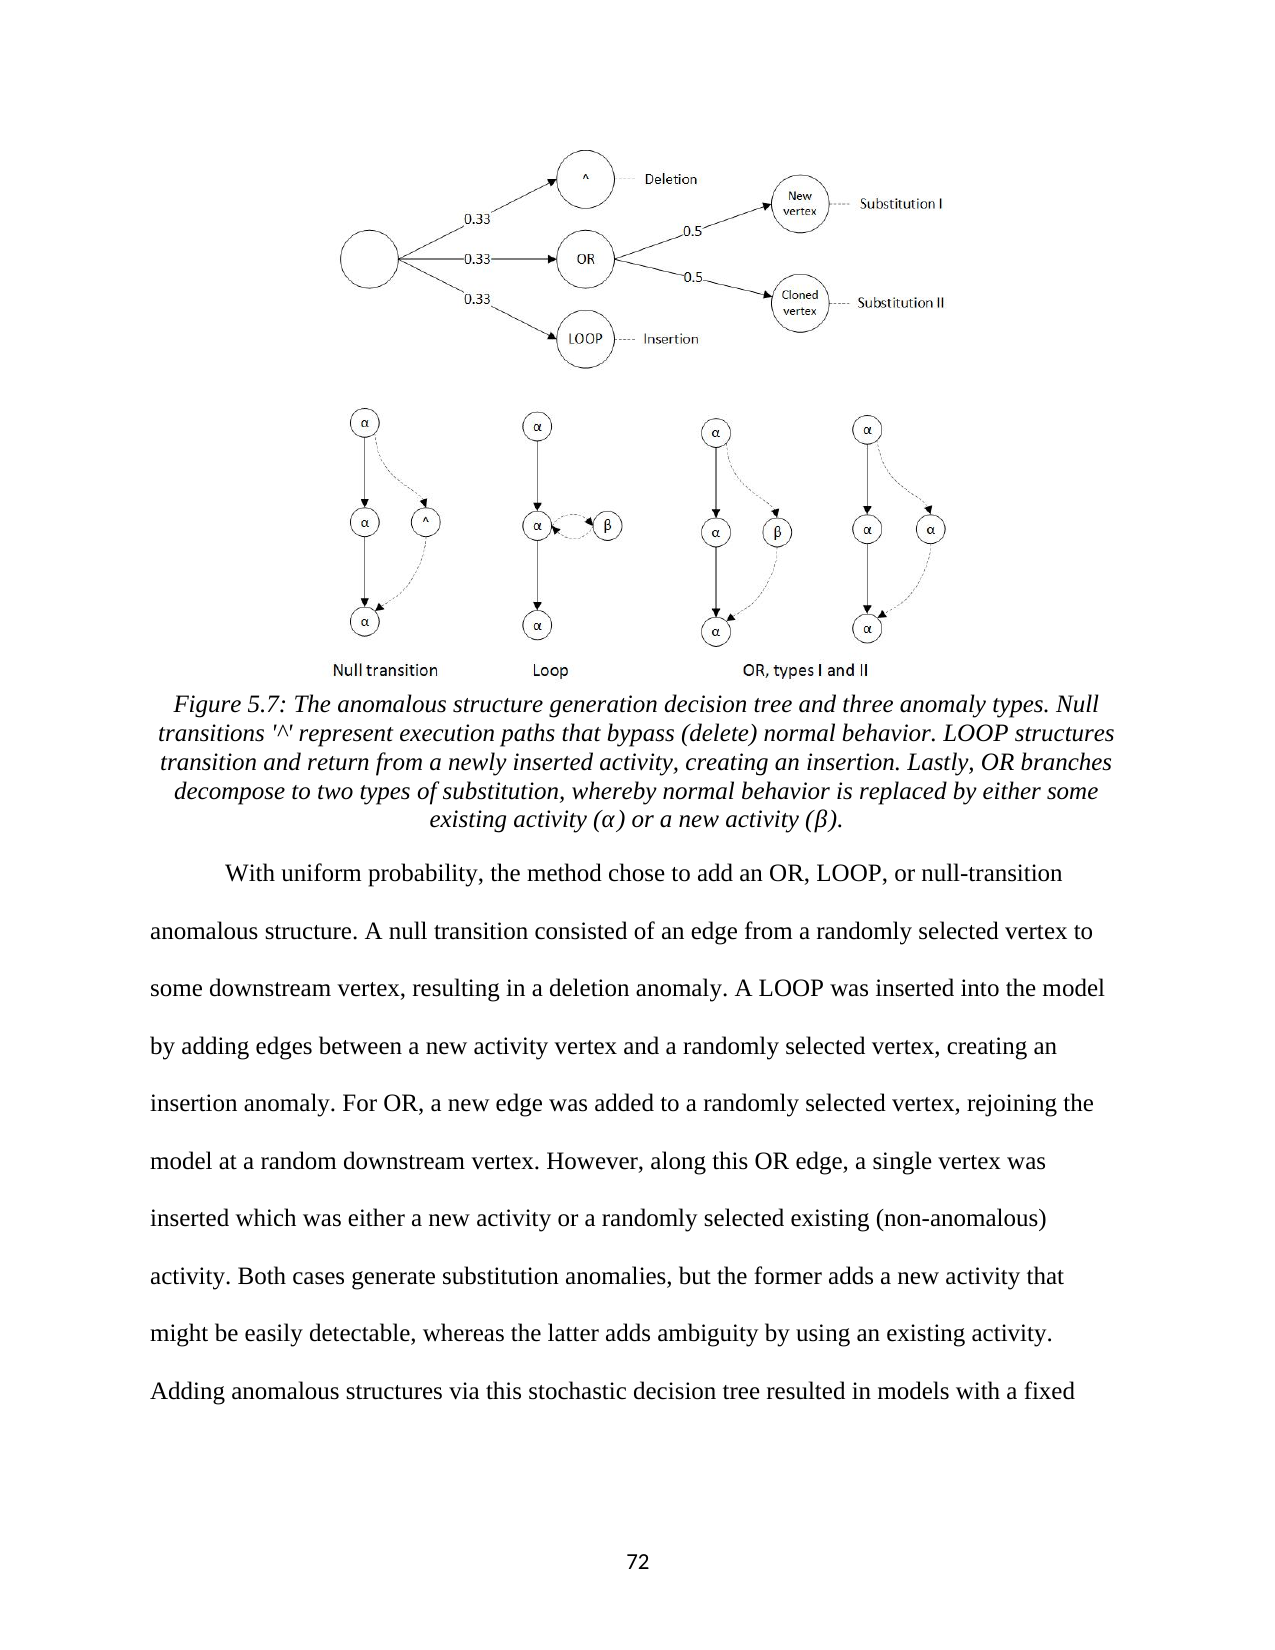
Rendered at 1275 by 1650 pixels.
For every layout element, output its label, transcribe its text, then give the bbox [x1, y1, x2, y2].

picture [322, 150, 953, 690]
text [150, 858, 1125, 1404]
text Figure 5.7: The anomalous structure generation decision tree and three anomaly types. Null transitions '^' represent execution paths that bypass (delete) normal behavior. LOOP structures transition and return from a newly inserted activity, creating an insertion. Lastly, OR branches decompose to two types of substitution, whereby normal behavior is replaced by either some existing activity () or a new activity (). [150, 689, 1125, 833]
